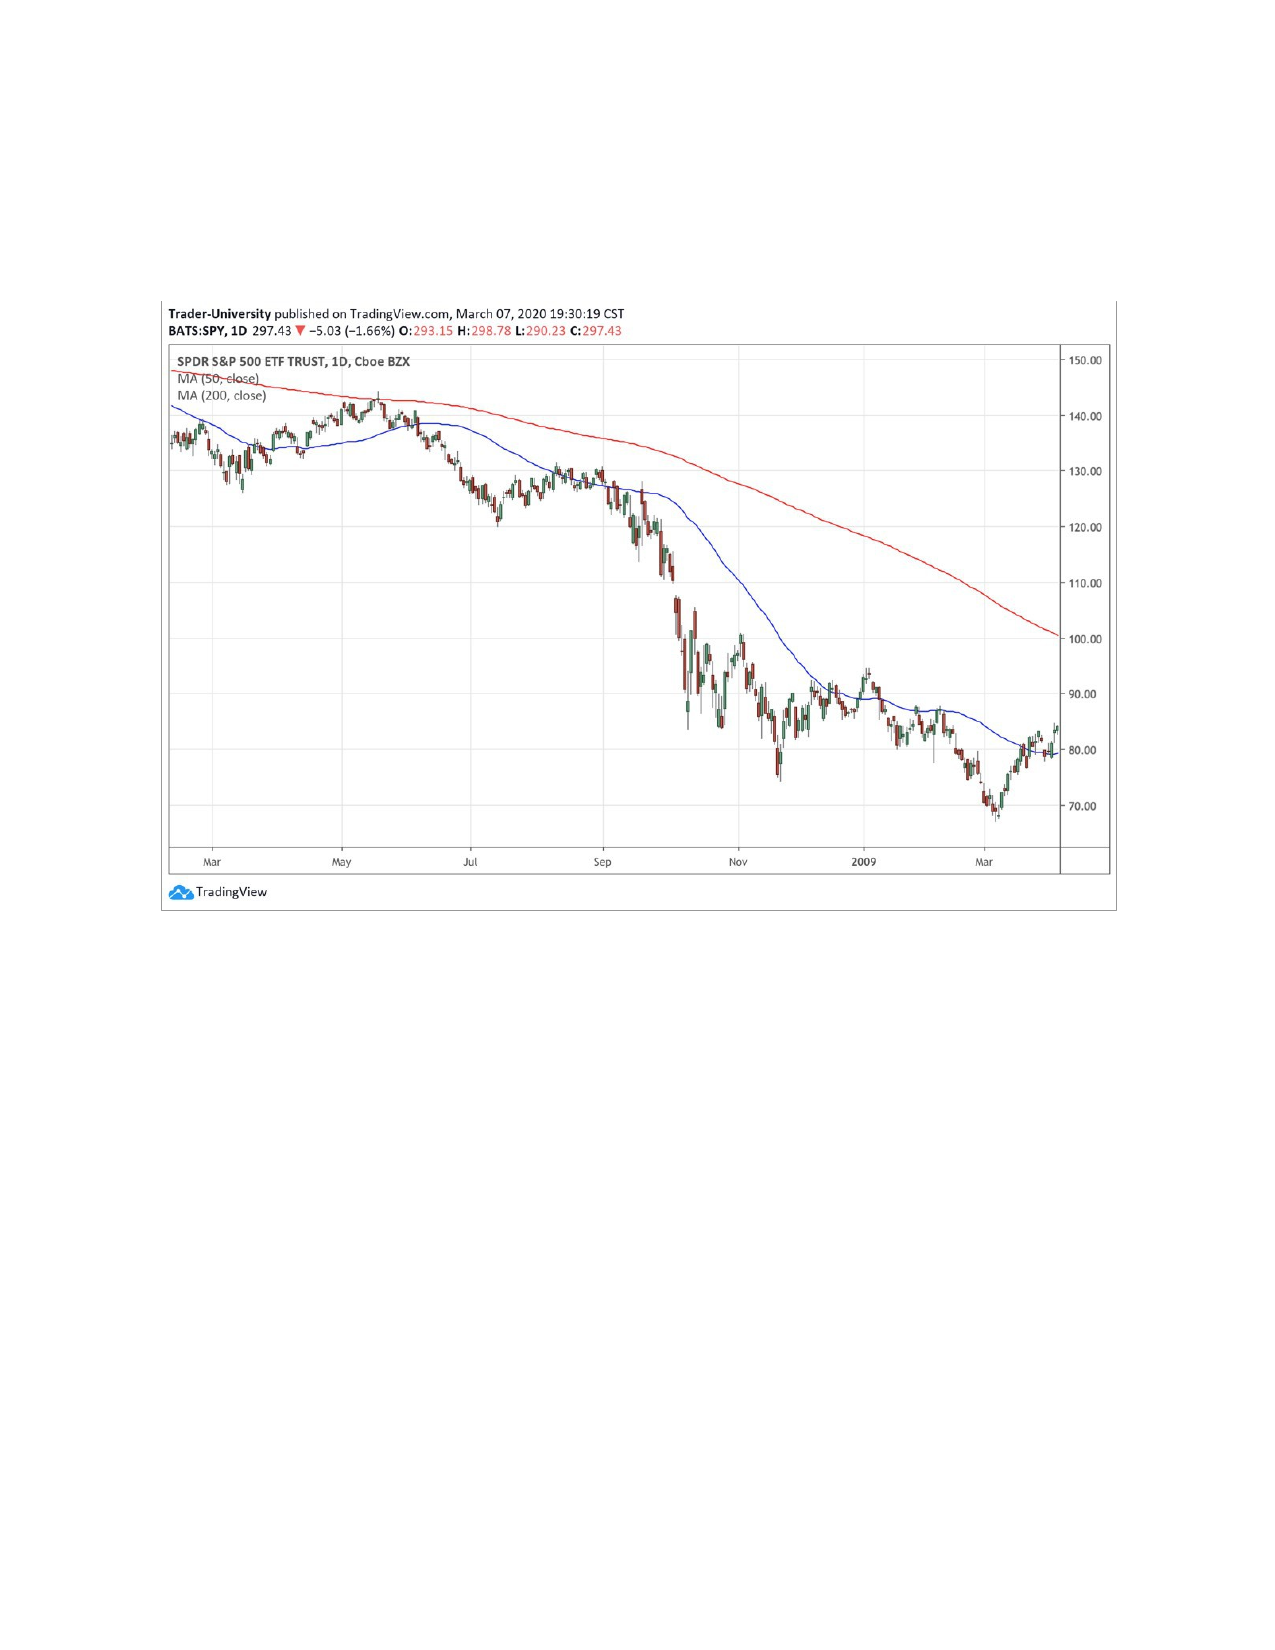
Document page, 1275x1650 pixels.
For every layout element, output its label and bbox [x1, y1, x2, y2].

picture [162, 301, 1116, 910]
